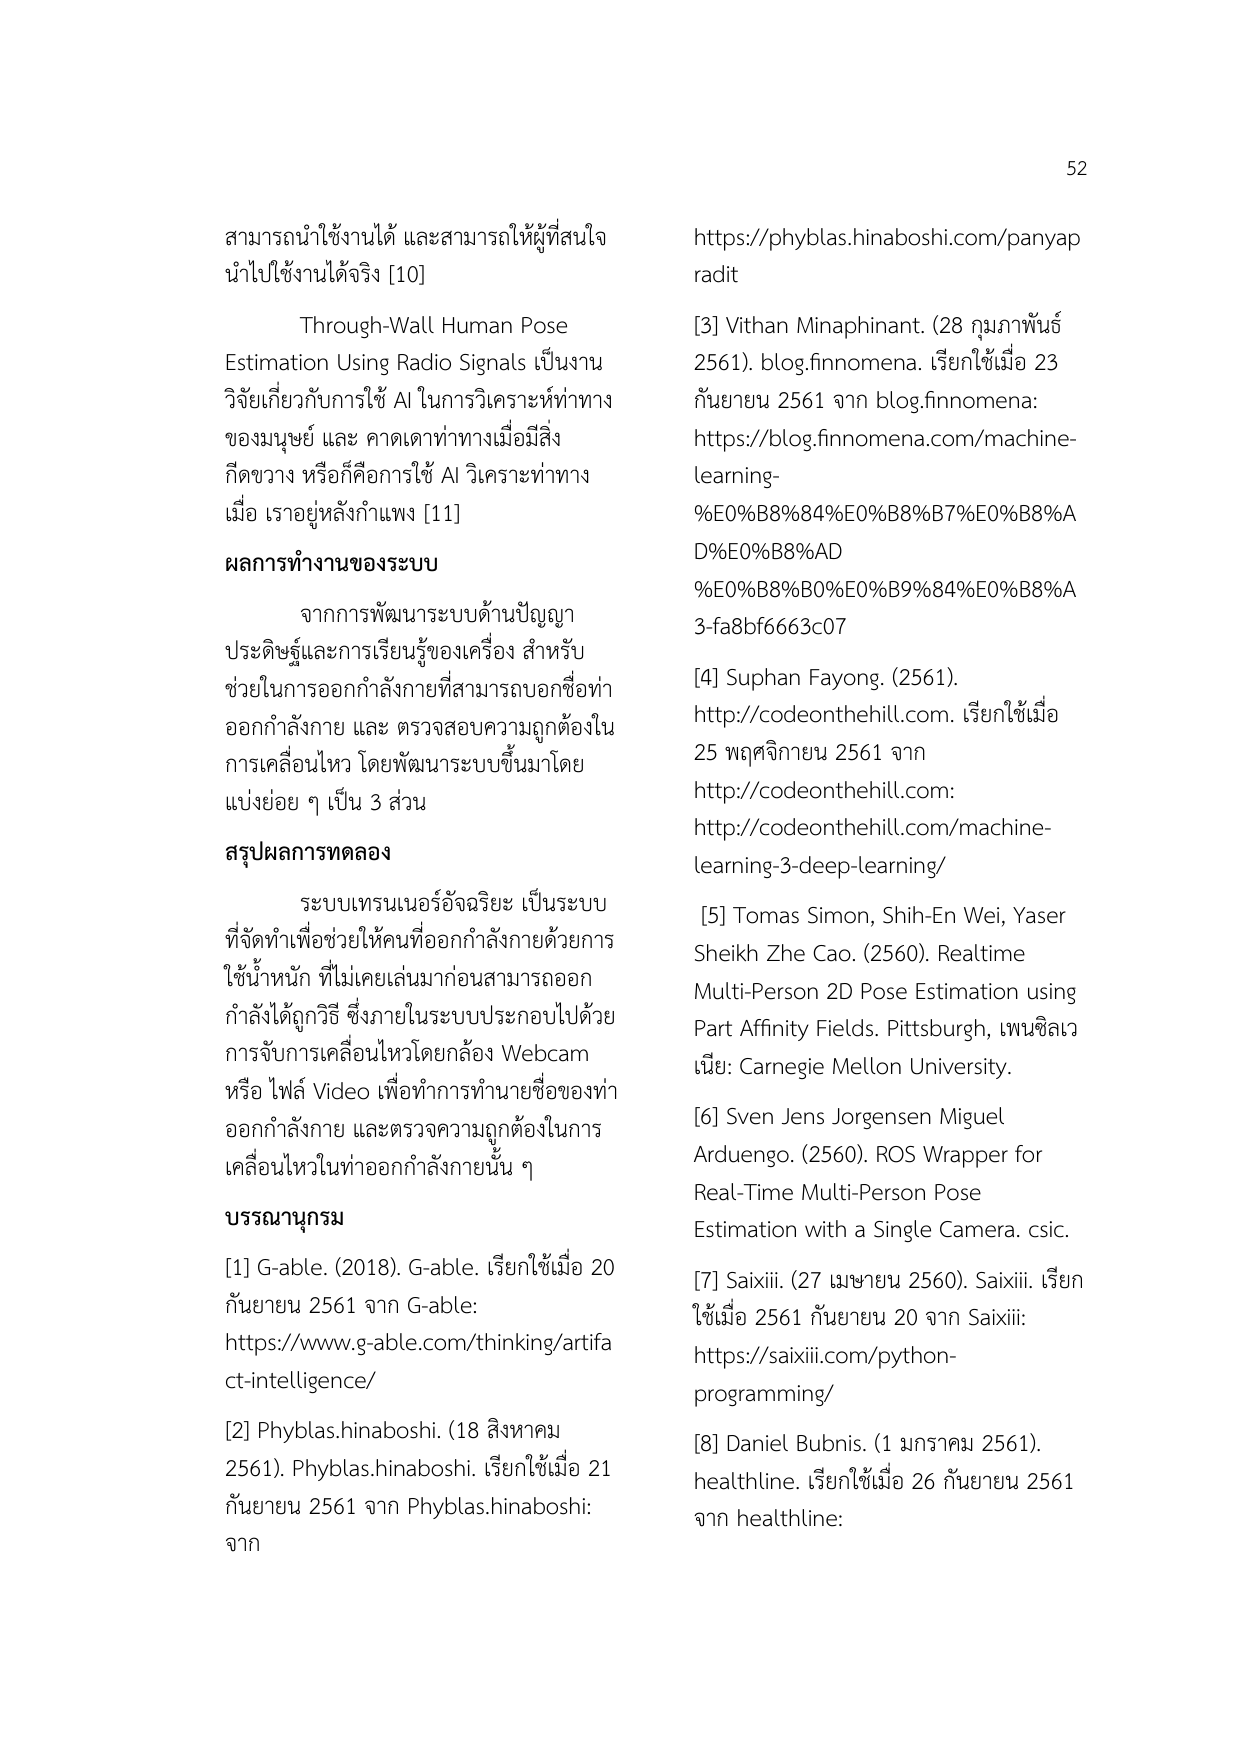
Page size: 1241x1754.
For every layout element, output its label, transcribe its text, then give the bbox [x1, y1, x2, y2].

text จากการพัฒนาระบบด้านปัญญาประดิษฐ์และการเรียนรู้ของเครื่อง สำหรับช่วยในการออกกำลังกายที่สามารถบอกชื่อท่าออกกำลังกาย และ ตรวจสอบความถูกต้องในการเคลื่อนไหว โดยพัฒนาระบบขึ้นมาโดยแบ่งย่อย ๆ เป็น 3 ส่วน [225, 593, 618, 819]
text บรรณานุกรม [225, 1196, 618, 1233]
text สรุปผลการทดลอง [225, 831, 618, 869]
text ระบบเทรนเนอร์อัจฉริยะ เป็นระบบที่จัดทำเพื่อช่วยให้คนที่ออกกำลังกายด้วยการใช้น้ำหนัก ที่ไม่เคยเล่นมาก่อนสามารถออกกำลังได้ถูกวิธี ซึ่งภายในระบบประกอบไปด้วย การจับการเคลื่อนไหวโดยกล้อง Webcam หรือ ไฟล์ Video เพื่อทำการทำนายชื่อของท่าออกกำลังกาย และตรวจความถูกต้องในการเคลื่อนไหวในท่าออกกำลังกายนั้น ๆ [225, 882, 618, 1183]
text ผลการทำงานของระบบ [225, 542, 618, 580]
text Through-Wall Human Pose Estimation Using Radio Signalsเป็นงานวิจัยเกี่ยวกับการใช้ AI ในการวิเคราะห์ท่าทางของมนุษย์ และ คาดเดาท่าทางเมื่อมีสิ่งกีดขวาง หรือก็คือการใช้ AI วิเคราะท่าทางเมื่อ เราอยู่หลังกำแพง [11] [225, 304, 618, 530]
